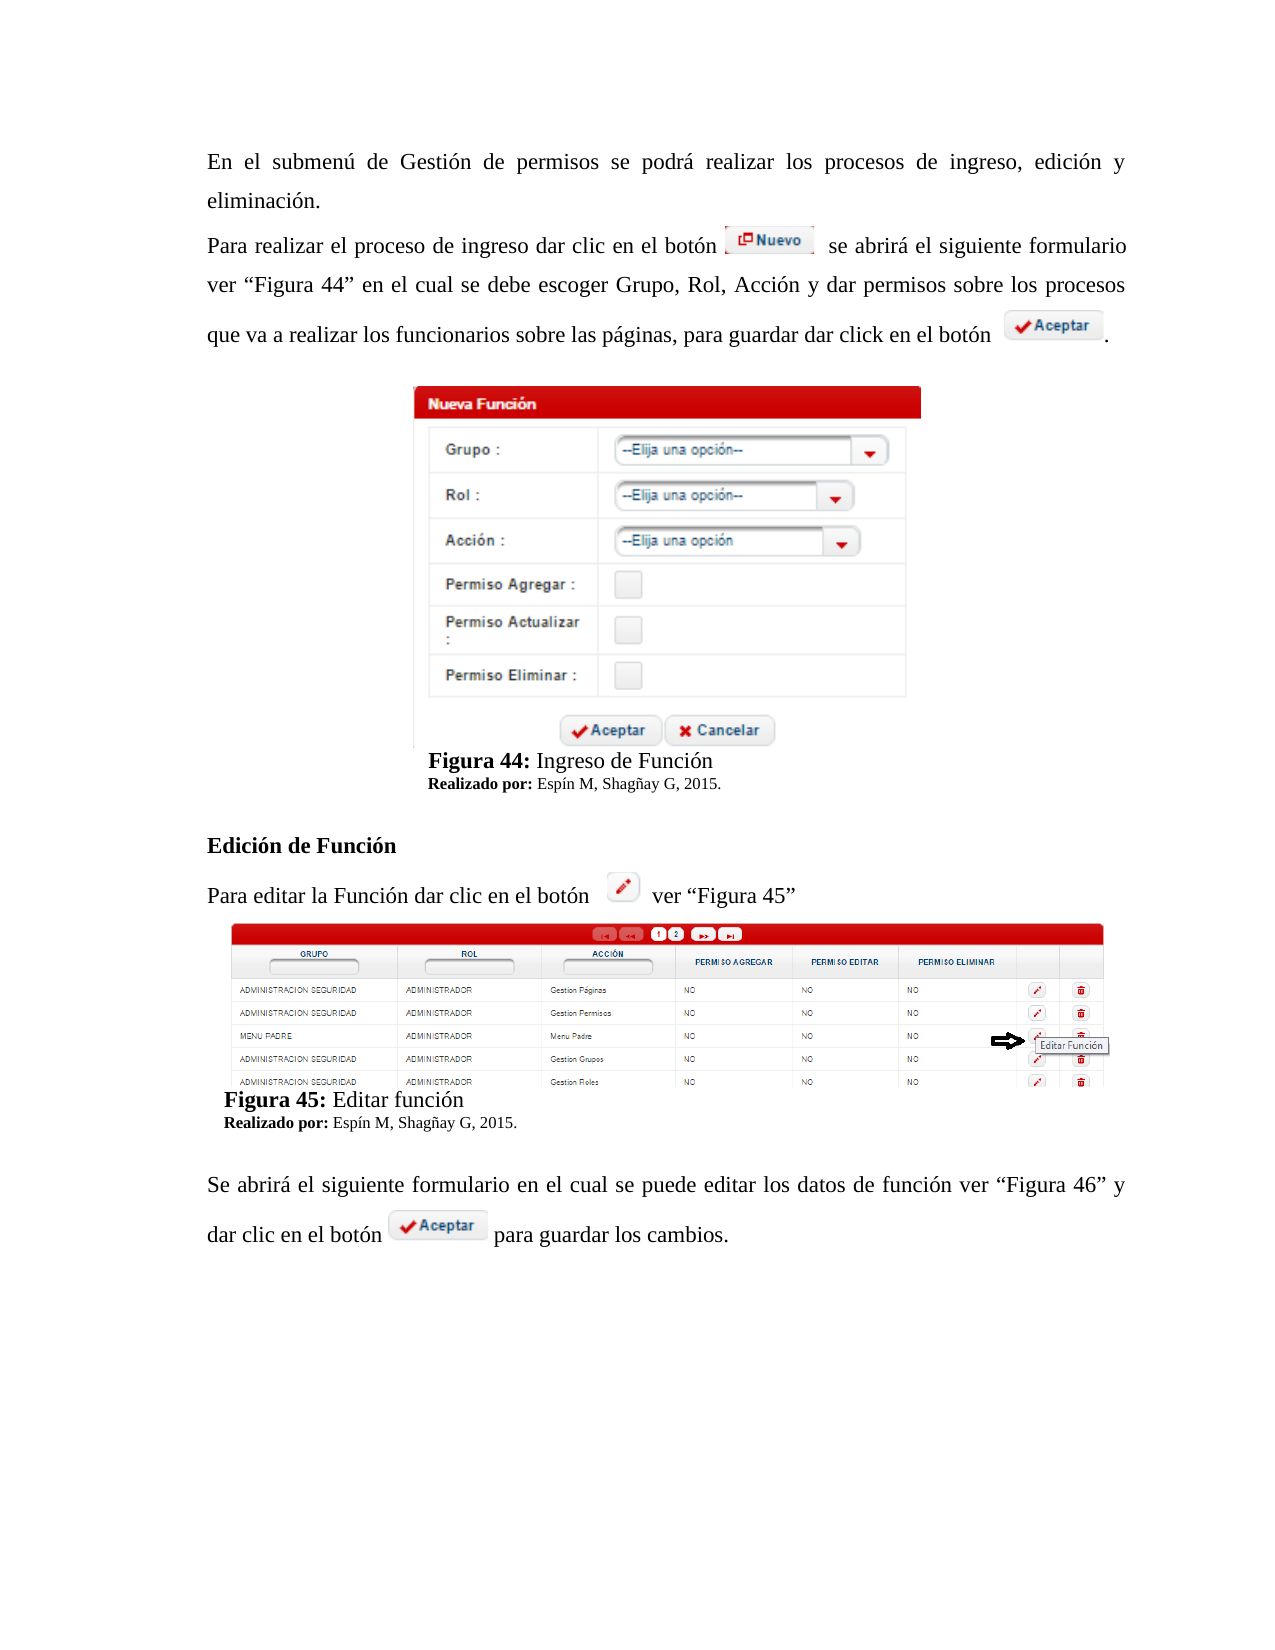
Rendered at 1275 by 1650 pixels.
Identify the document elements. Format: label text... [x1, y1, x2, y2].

text En el submenú de Gestión de permisos se podrá realizar los procesos de ingreso, edición y eliminación. [207, 148, 1127, 213]
text Figura 44: Ingreso de Función [354, 747, 1127, 774]
picture [607, 872, 647, 904]
text Para editar la Función dar clic en el botón ver “Figura 45” [207, 872, 1127, 908]
text Realizado por: Espín M, Shagñay G, 2015. [207, 1113, 1127, 1132]
picture [725, 226, 815, 254]
picture [388, 1210, 489, 1242]
picture [224, 921, 1110, 1087]
picture [413, 386, 921, 748]
text Para realizar el proceso de ingreso dar clic en el botón se abrirá el siguiente formulario ver “Figura 44” en el cual se debe escoger Grupo, Rol, Acción y dar permisos sobre los procesos que va a realizar los funcionarios sobre las páginas, para guardar dar click en el botón . [207, 227, 1127, 347]
text Figura 45: Editar función [207, 1086, 1127, 1113]
text Se abrirá el siguiente formulario en el cual se puede editar los datos de función ver “Figura 46” y dar clic en el botón para guardar los cambios. [207, 1171, 1127, 1247]
text Realizado por: Espín M, Shagñay G, 2015. [207, 774, 1127, 793]
picture [1003, 310, 1104, 342]
text Edición de Función [207, 832, 1127, 859]
